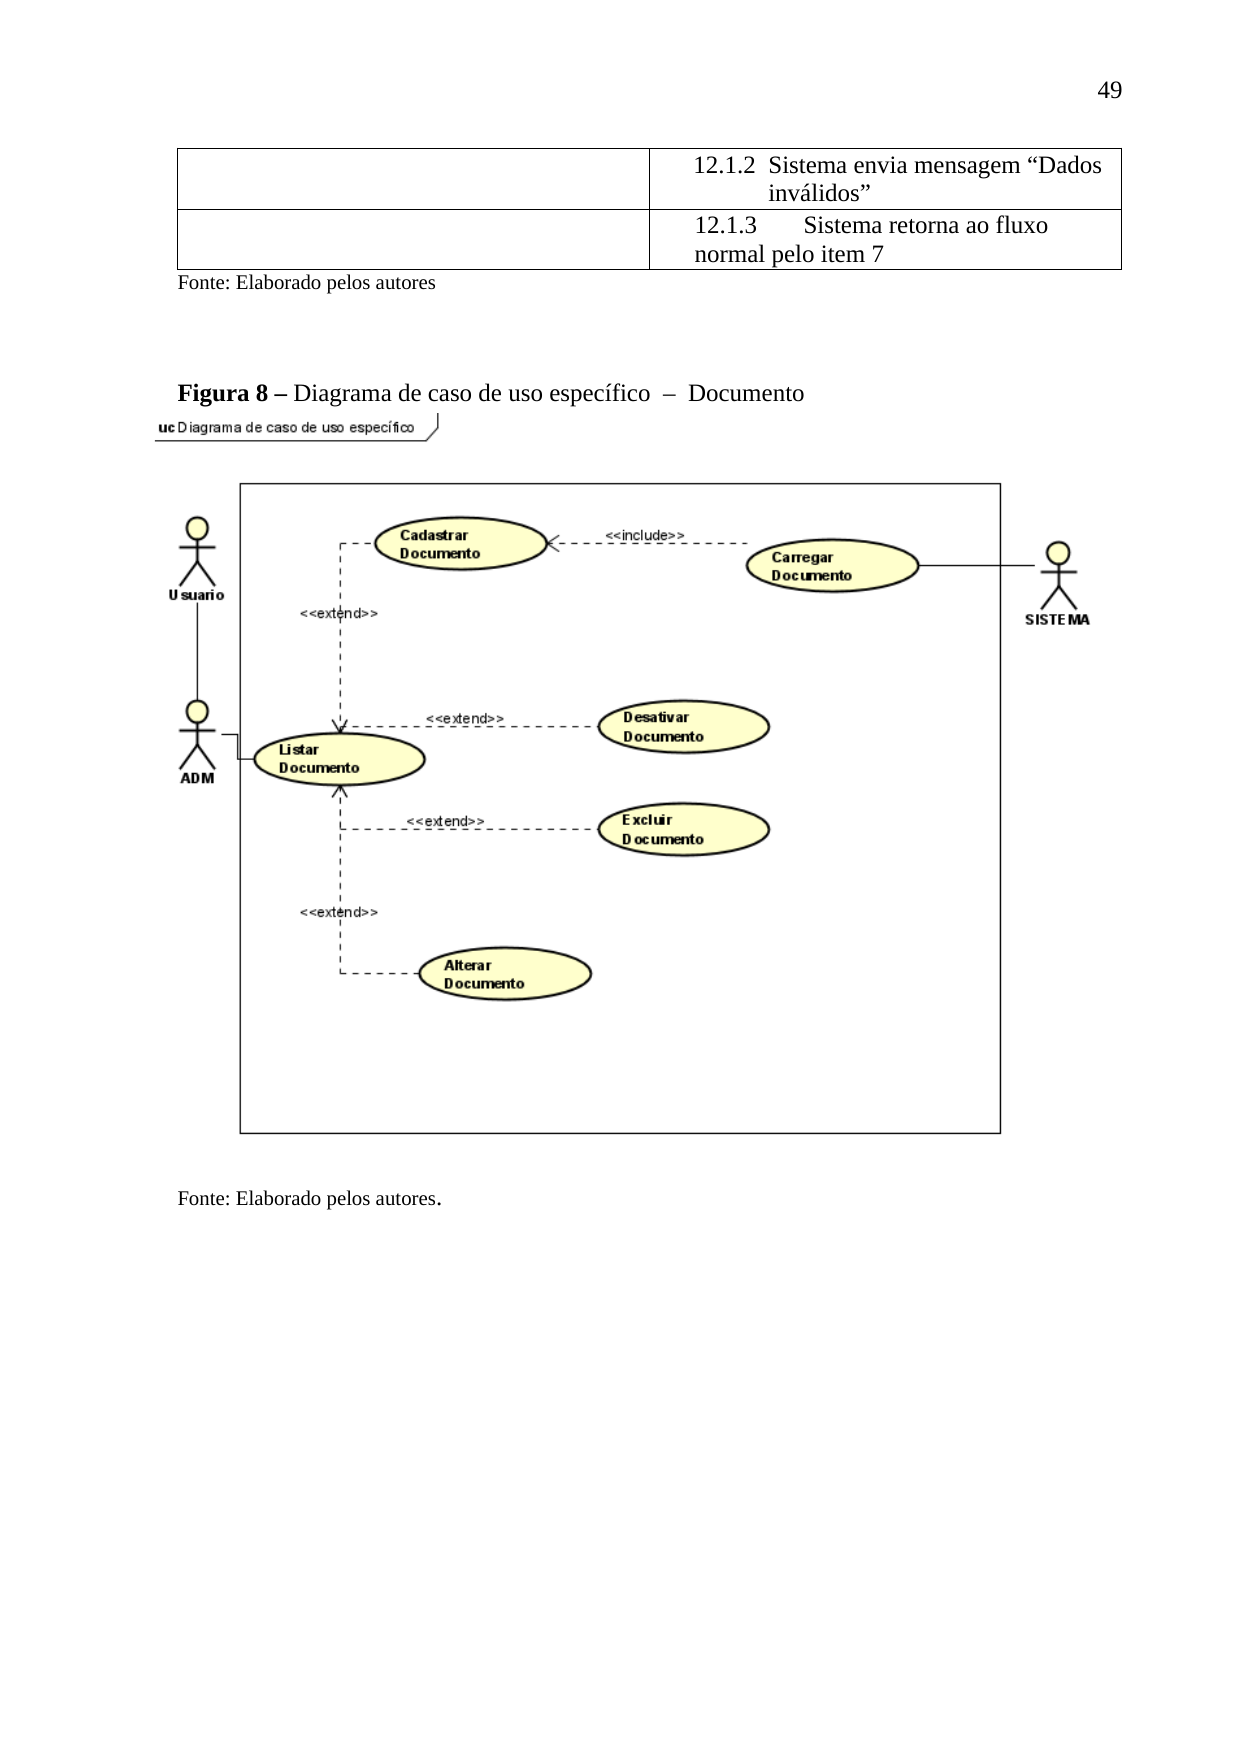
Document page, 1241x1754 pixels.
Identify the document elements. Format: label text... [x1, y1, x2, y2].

table_cell Sistema retorna ao fluxo normal pelo item 7 [650, 210, 1121, 269]
table_cell [178, 149, 649, 208]
table_cell Sistema envia mensagem “Dados inválidos” [650, 149, 1121, 208]
text Figura 8 – Diagrama de caso de uso específico – Documento [177, 378, 1122, 407]
text Fonte: Elaborado pelos autores [177, 270, 1122, 294]
table_cell [178, 210, 649, 269]
picture [154, 413, 1100, 1168]
